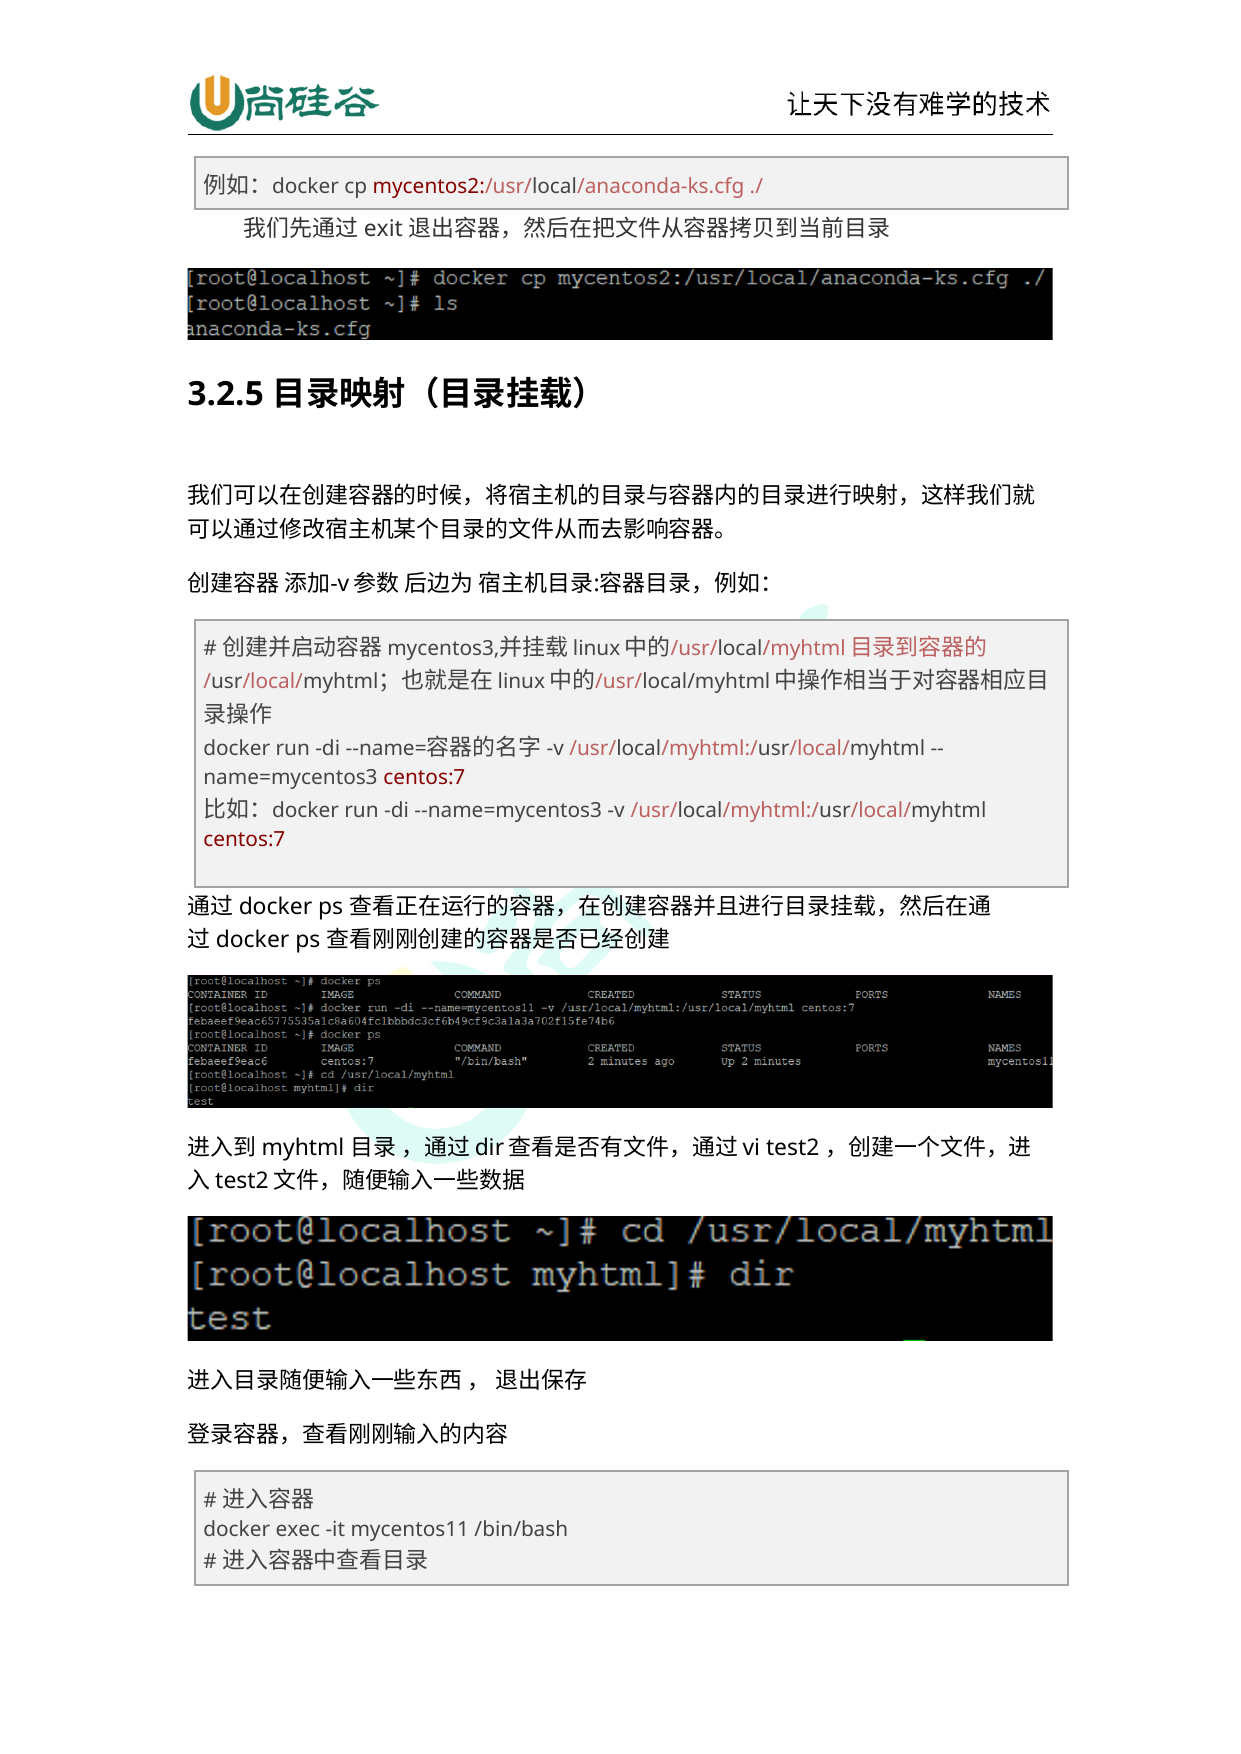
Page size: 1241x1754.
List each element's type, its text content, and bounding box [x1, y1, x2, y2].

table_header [196, 1472, 1067, 1584]
picture [187, 73, 1053, 132]
text 我们可以在创建容器的时候，将宿主机的目录与容器内的目录进行映射，这样我们就可以通过修改宿主机某个目录的文件从而去影响容器。 [187, 477, 1053, 544]
text 我们先通过 exit 退出容器，然后在把文件从容器拷贝到当前目录 [244, 210, 1053, 243]
text 进入到 myhtml 目录 ，通过dir查看是否有文件，通过vi test2 ，创建一个文件，进入test2文件，随便输入一些数据 [187, 1128, 1053, 1195]
text 进入目录随便输入一些东西 ， 退出保存 [187, 1362, 1053, 1395]
picture [187, 1216, 1053, 1341]
picture [187, 268, 1053, 340]
text 创建容器 添加-v参数 后边为 宿主机目录:容器目录，例如： [187, 564, 1053, 598]
picture [187, 975, 1053, 1108]
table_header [196, 158, 1067, 208]
text 登录容器，查看刚刚输入的内容 [187, 1416, 1053, 1449]
subtitle 3.2.5 目录映射（目录挂载） [187, 366, 1053, 415]
text 通过 docker ps 查看正在运行的容器，在创建容器并且进行目录挂载，然后在通过 docker ps 查看刚刚创建的容器是否已经创建 [187, 888, 1053, 954]
table_header # 创建并启动容器mycentos3,并挂载linux中的/usr/local/myhtml目录到容器的/usr/local/myhtml；也就是在linux中的/usr/local/myhtml中操作相当于对容器相应目录操作 docker run -di --name=容器的名字 -v /usr/local/myhtml:/usr/local/myhtml --name=mycentos3 centos:7 比如：docker run -di --name=mycentos3 -v /usr/local/myhtml:/usr/local/myhtml centos:7 [196, 621, 1067, 886]
